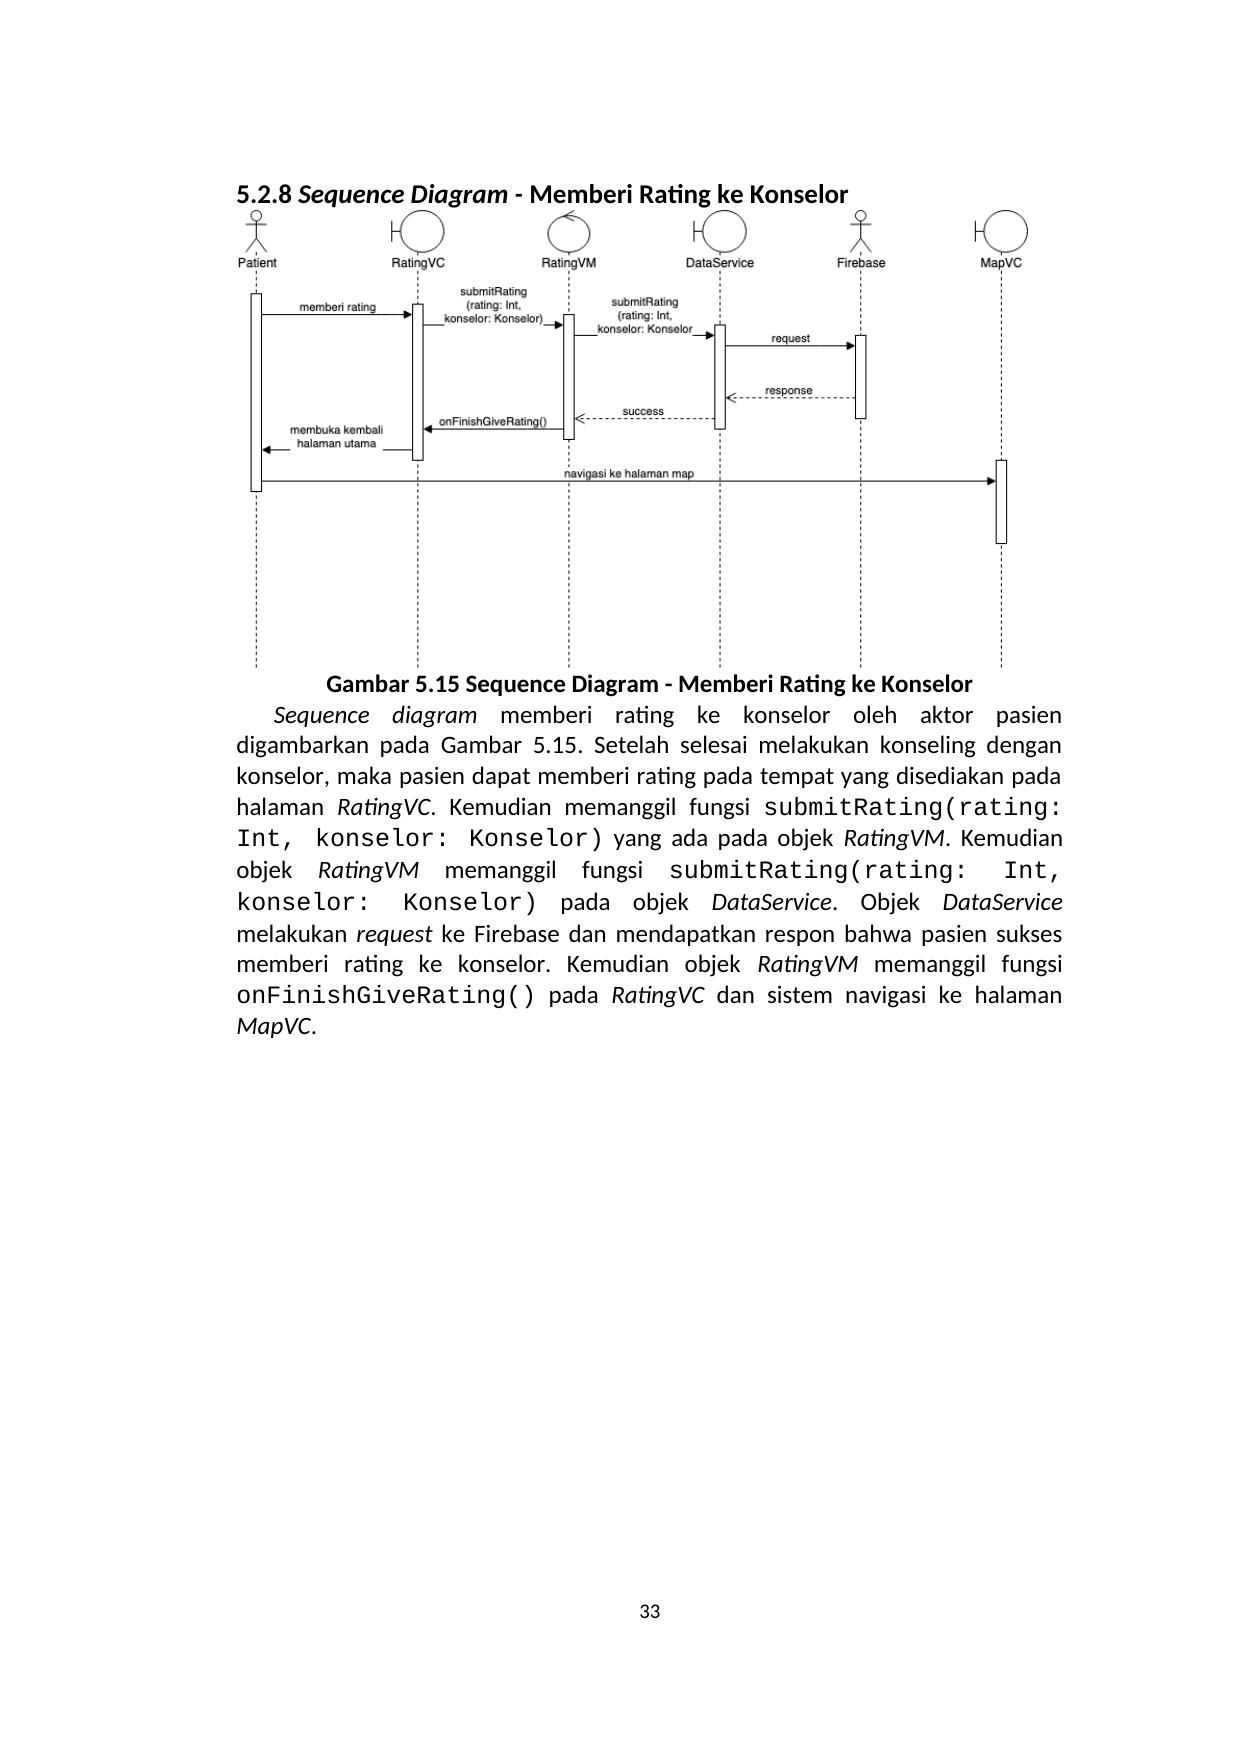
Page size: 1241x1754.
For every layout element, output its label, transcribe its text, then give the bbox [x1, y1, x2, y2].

picture [236, 210, 1028, 669]
subtitle Sequence Diagram - Memberi Rating ke Konselor [236, 177, 1063, 210]
